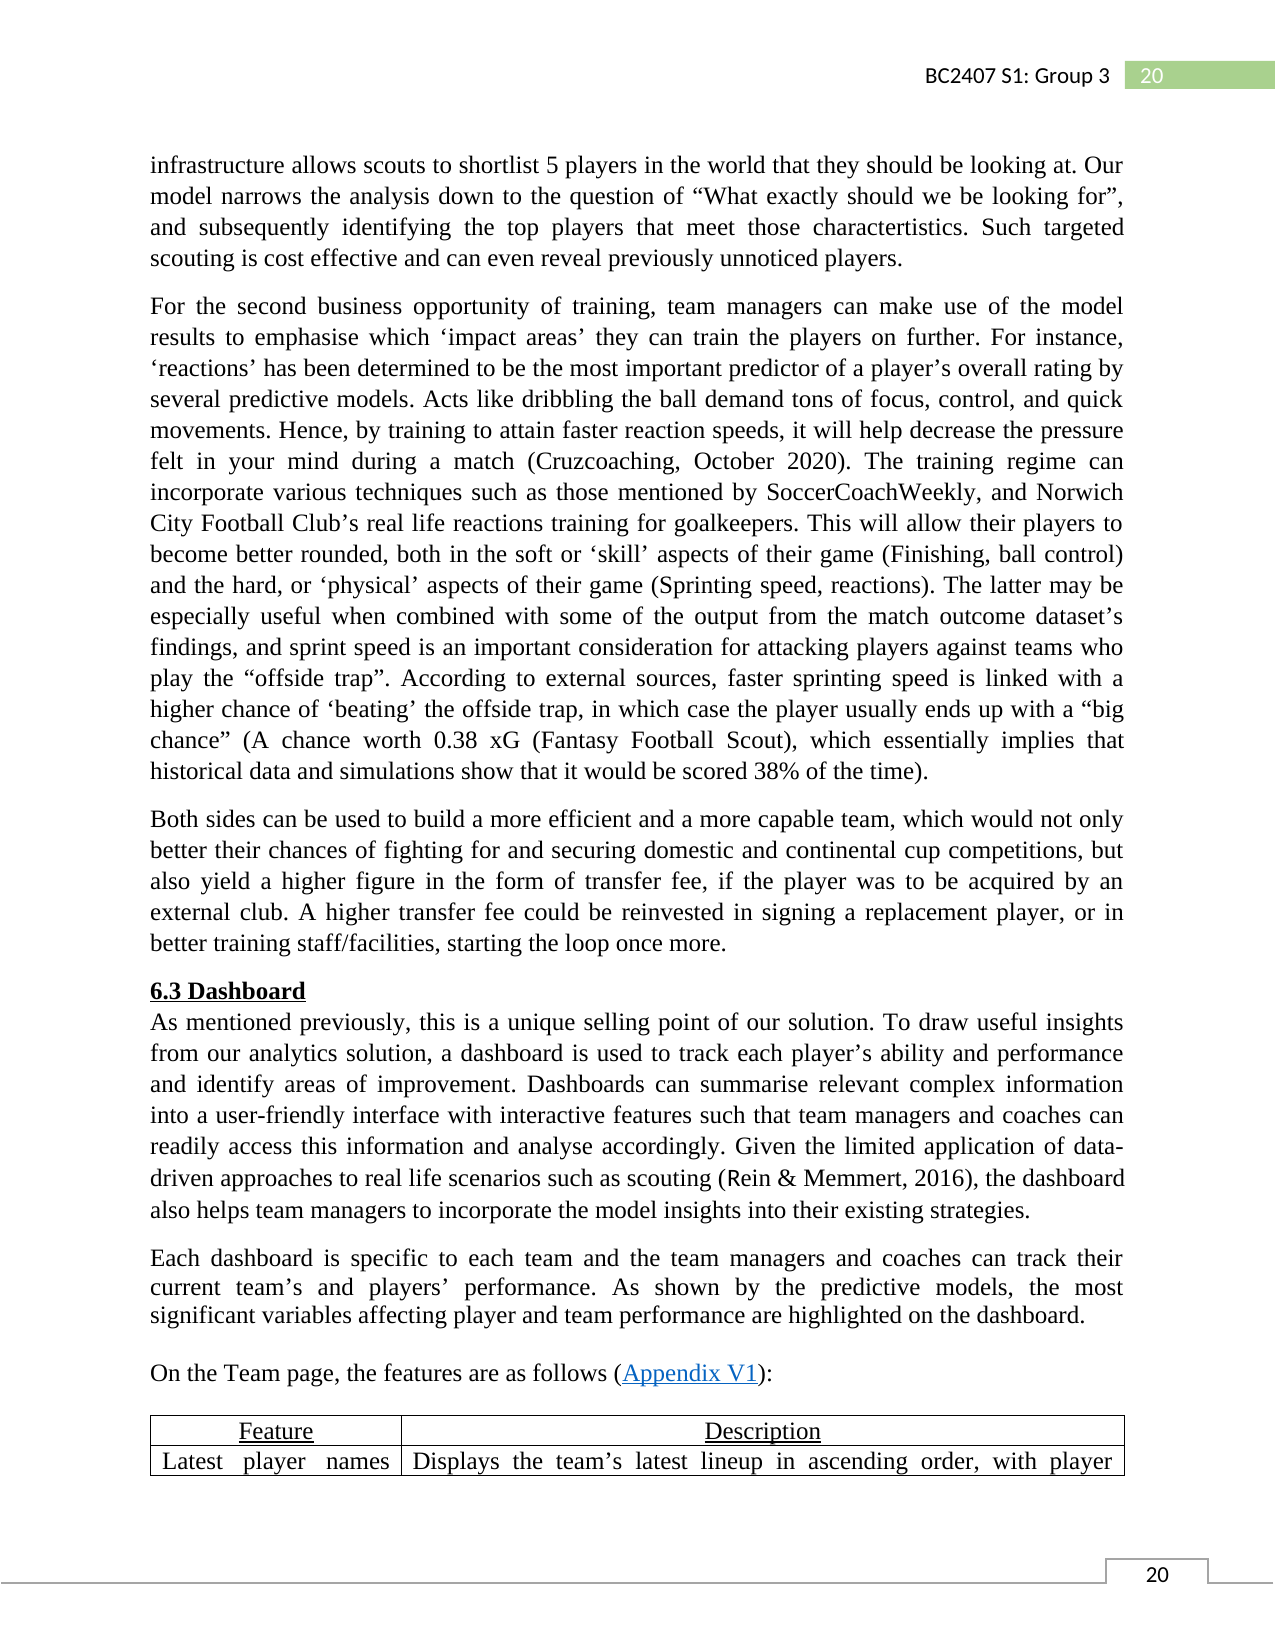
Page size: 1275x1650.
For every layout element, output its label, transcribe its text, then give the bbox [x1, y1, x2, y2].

text As mentioned previously, this is a unique selling point of our solution. To draw useful insights from our analytics solution, a dashboard is used to track each player’s ability and performance and identify areas of improvement. Dashboards can summarise relevant complex information into a user-friendly interface with interactive features such that team managers and coaches can readily access this information and analyse accordingly. Given the limited application of data-driven approaches to real life scenarios such as scouting (Rein & Memmert, 2016), the dashboard also helps team managers to incorporate the model insights into their existing strategies. [150, 1007, 1125, 1224]
subtitle 6.3 Dashboard [150, 976, 1125, 1005]
text For the second business opportunity of training, team managers can make use of the model results to emphasise which ‘impact areas’ they can train the players on further. For instance, ‘reactions’ has been determined to be the most important predictor of a player’s overall rating by several predictive models. Acts like dribbling the ball demand tons of focus, control, and quick movements. Hence, by training to attain faster reaction speeds, it will help decrease the pressure felt in your mind during a match (Cruzcoaching, October 2020). The training regime can incorporate various techniques such as those mentioned by SoccerCoachWeekly, and Norwich City Football Club’s real life reactions training for goalkeepers. This will allow their players to become better rounded, both in the soft or ‘skill’ aspects of their game (Finishing, ball control) and the hard, or ‘physical’ aspects of their game (Sprinting speed, reactions). The latter may be especially useful when combined with some of the output from the match outcome dataset’s findings, and sprint speed is an important consideration for attacking players against teams who play the “offside trap”. According to external sources, faster sprinting speed is linked with a higher chance of ‘beating’ the offside trap, in which case the player usually ends up with a “big chance” (A chance worth 0.38 xG (Fantasy Football Scout), which essentially implies that historical data and simulations show that it would be scored 38% of the time). [150, 291, 1125, 785]
table_header Description [402, 1416, 1124, 1445]
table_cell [151, 1446, 401, 1475]
text Each dashboard is specific to each team and the team managers and coaches can track their current team’s and players’ performance. As shown by the predictive models, the most significant variables affecting player and team performance are highlighted on the dashboard. [150, 1243, 1125, 1329]
text Both sides can be used to build a more efficient and a more capable team, which would not only better their chances of fighting for and securing domestic and continental cup competitions, but also yield a higher figure in the form of transfer fee, if the player was to be acquired by an external club. A higher transfer fee could be reinvested in signing a replacement player, or in better training staff/facilities, starting the loop once more. [150, 804, 1125, 957]
table_header Feature [151, 1416, 401, 1445]
text On the Team page, the features are as follows (Appendix V1): [150, 1358, 1125, 1387]
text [150, 150, 1125, 272]
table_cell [402, 1446, 1124, 1475]
